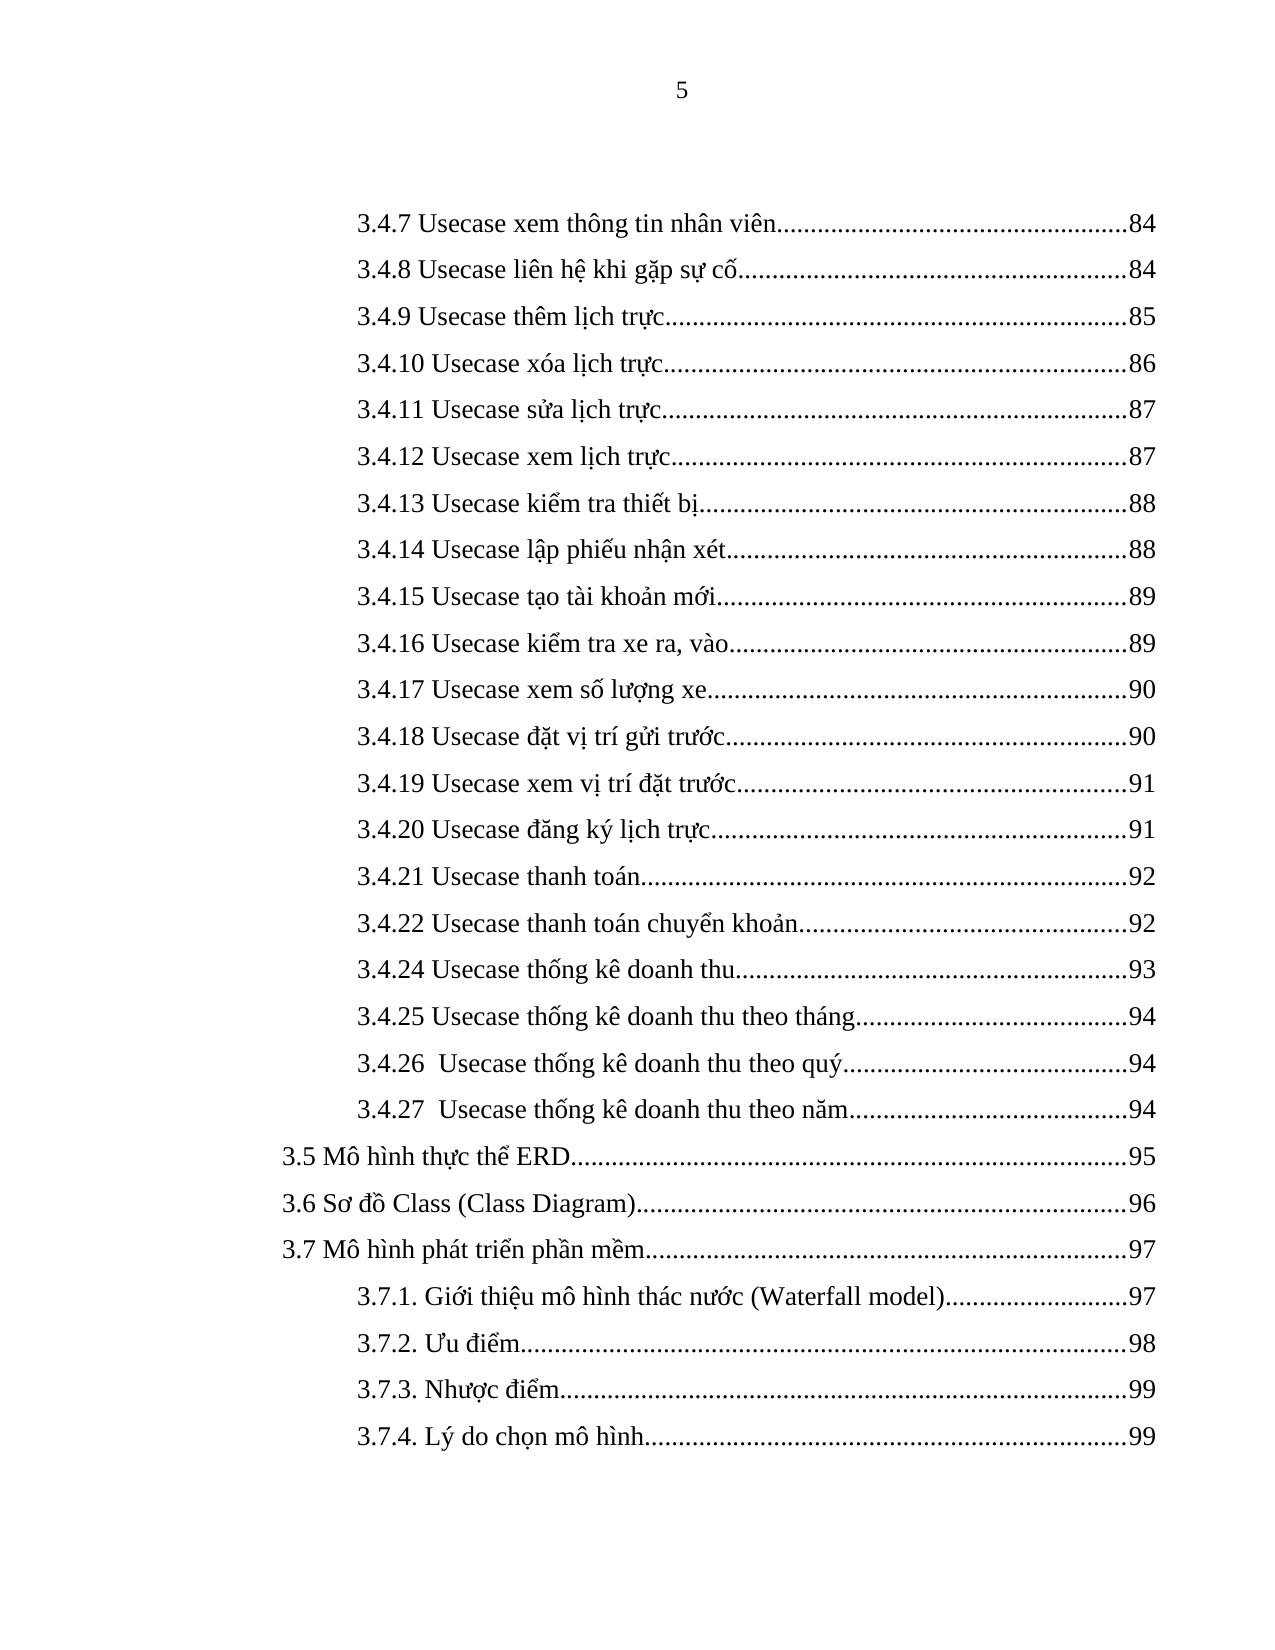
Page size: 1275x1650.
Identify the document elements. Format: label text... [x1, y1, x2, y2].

text 3.4.7 Usecase xem thông tin nhân viên 84 [357, 207, 1157, 238]
text 3.6 Sơ đồ Class (Class Diagram) 96 [282, 1187, 1157, 1218]
text 3.7 Mô hình phát triển phần mềm 97 [282, 1233, 1157, 1264]
text 3.4.16 Usecase kiểm tra xe ra, vào 89 [357, 627, 1157, 658]
text 3.4.14 Usecase lập phiếu nhận xét 88 [357, 533, 1157, 564]
text 3.7.4. Lý do chọn mô hình 99 [357, 1420, 1157, 1451]
text 3.7.1. Giới thiệu mô hình thác nước (Waterfall model) 97 [357, 1280, 1157, 1311]
text 3.4.17 Usecase xem số lượng xe 90 [357, 673, 1157, 704]
text 3.4.20 Usecase đăng ký lịch trực 91 [357, 813, 1157, 844]
text 3.4.26 Usecase thống kê doanh thu theo quý 94 [357, 1047, 1157, 1078]
text 3.5 Mô hình thực thể ERD 95 [282, 1140, 1157, 1171]
text 3.4.19 Usecase xem vị trí đặt trước 91 [357, 767, 1157, 798]
text 3.4.22 Usecase thanh toán chuyển khoản 92 [357, 907, 1157, 938]
text 3.7.2. Ưu điểm 98 [357, 1327, 1157, 1358]
text 3.4.21 Usecase thanh toán 92 [357, 860, 1157, 891]
text 3.4.13 Usecase kiểm tra thiết bị 88 [357, 487, 1157, 518]
text 3.4.24 Usecase thống kê doanh thu 93 [357, 953, 1157, 984]
text 3.4.15 Usecase tạo tài khoản mới 89 [357, 580, 1157, 611]
text 3.4.25 Usecase thống kê doanh thu theo tháng 94 [357, 1000, 1157, 1031]
text 3.4.9 Usecase thêm lịch trực 85 [357, 300, 1157, 331]
text 3.4.27 Usecase thống kê doanh thu theo năm 94 [357, 1093, 1157, 1124]
text 3.4.11 Usecase sửa lịch trực 87 [357, 393, 1157, 424]
text 3.4.8 Usecase liên hệ khi gặp sự cố 84 [357, 253, 1157, 284]
text 3.4.12 Usecase xem lịch trực 87 [357, 440, 1157, 471]
text 3.4.18 Usecase đặt vị trí gửi trước 90 [357, 720, 1157, 751]
text 3.4.10 Usecase xóa lịch trực 86 [357, 347, 1157, 378]
text 3.7.3. Nhược điểm 99 [357, 1373, 1157, 1404]
